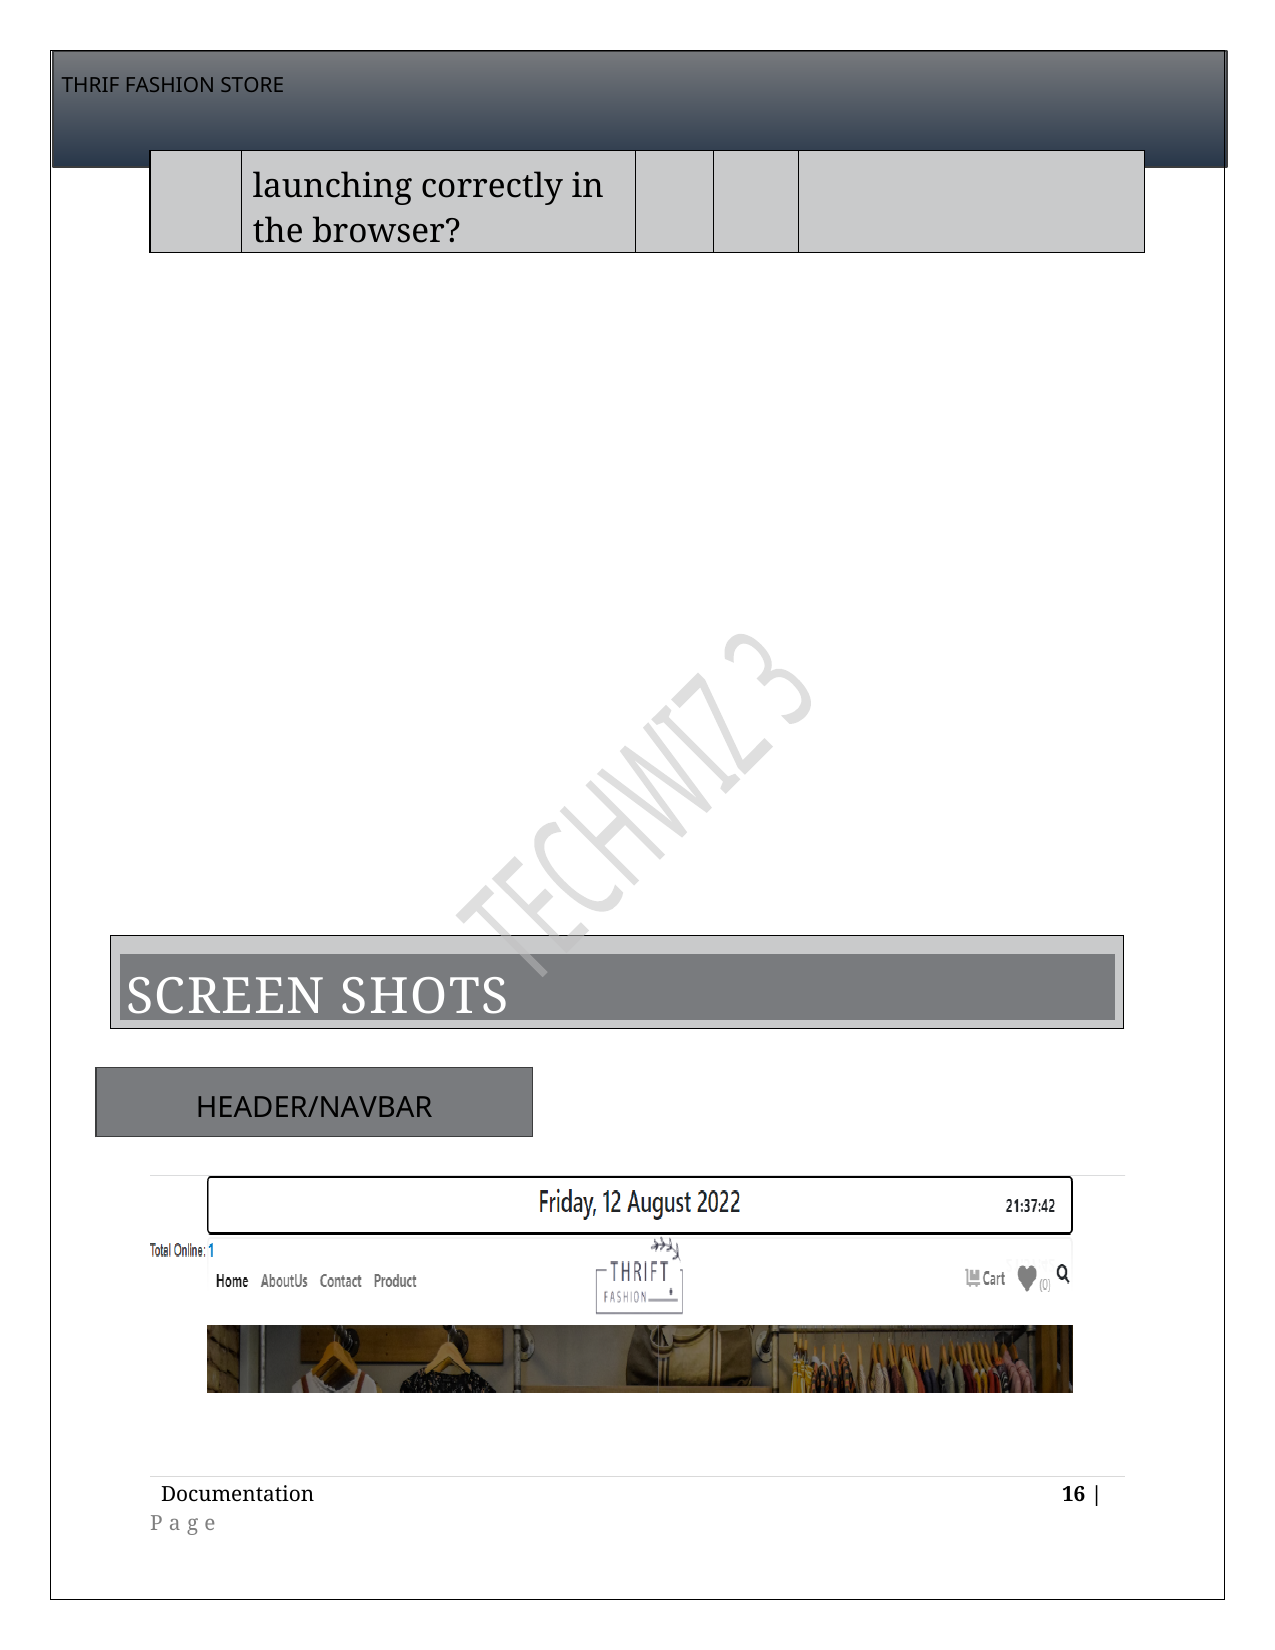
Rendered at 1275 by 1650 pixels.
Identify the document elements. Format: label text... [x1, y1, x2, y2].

table_cell √ [636, 151, 713, 252]
table_cell [714, 151, 798, 252]
table_cell 5 [151, 151, 241, 252]
picture [150, 1175, 1125, 1393]
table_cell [242, 151, 635, 252]
table_cell [799, 151, 1144, 252]
